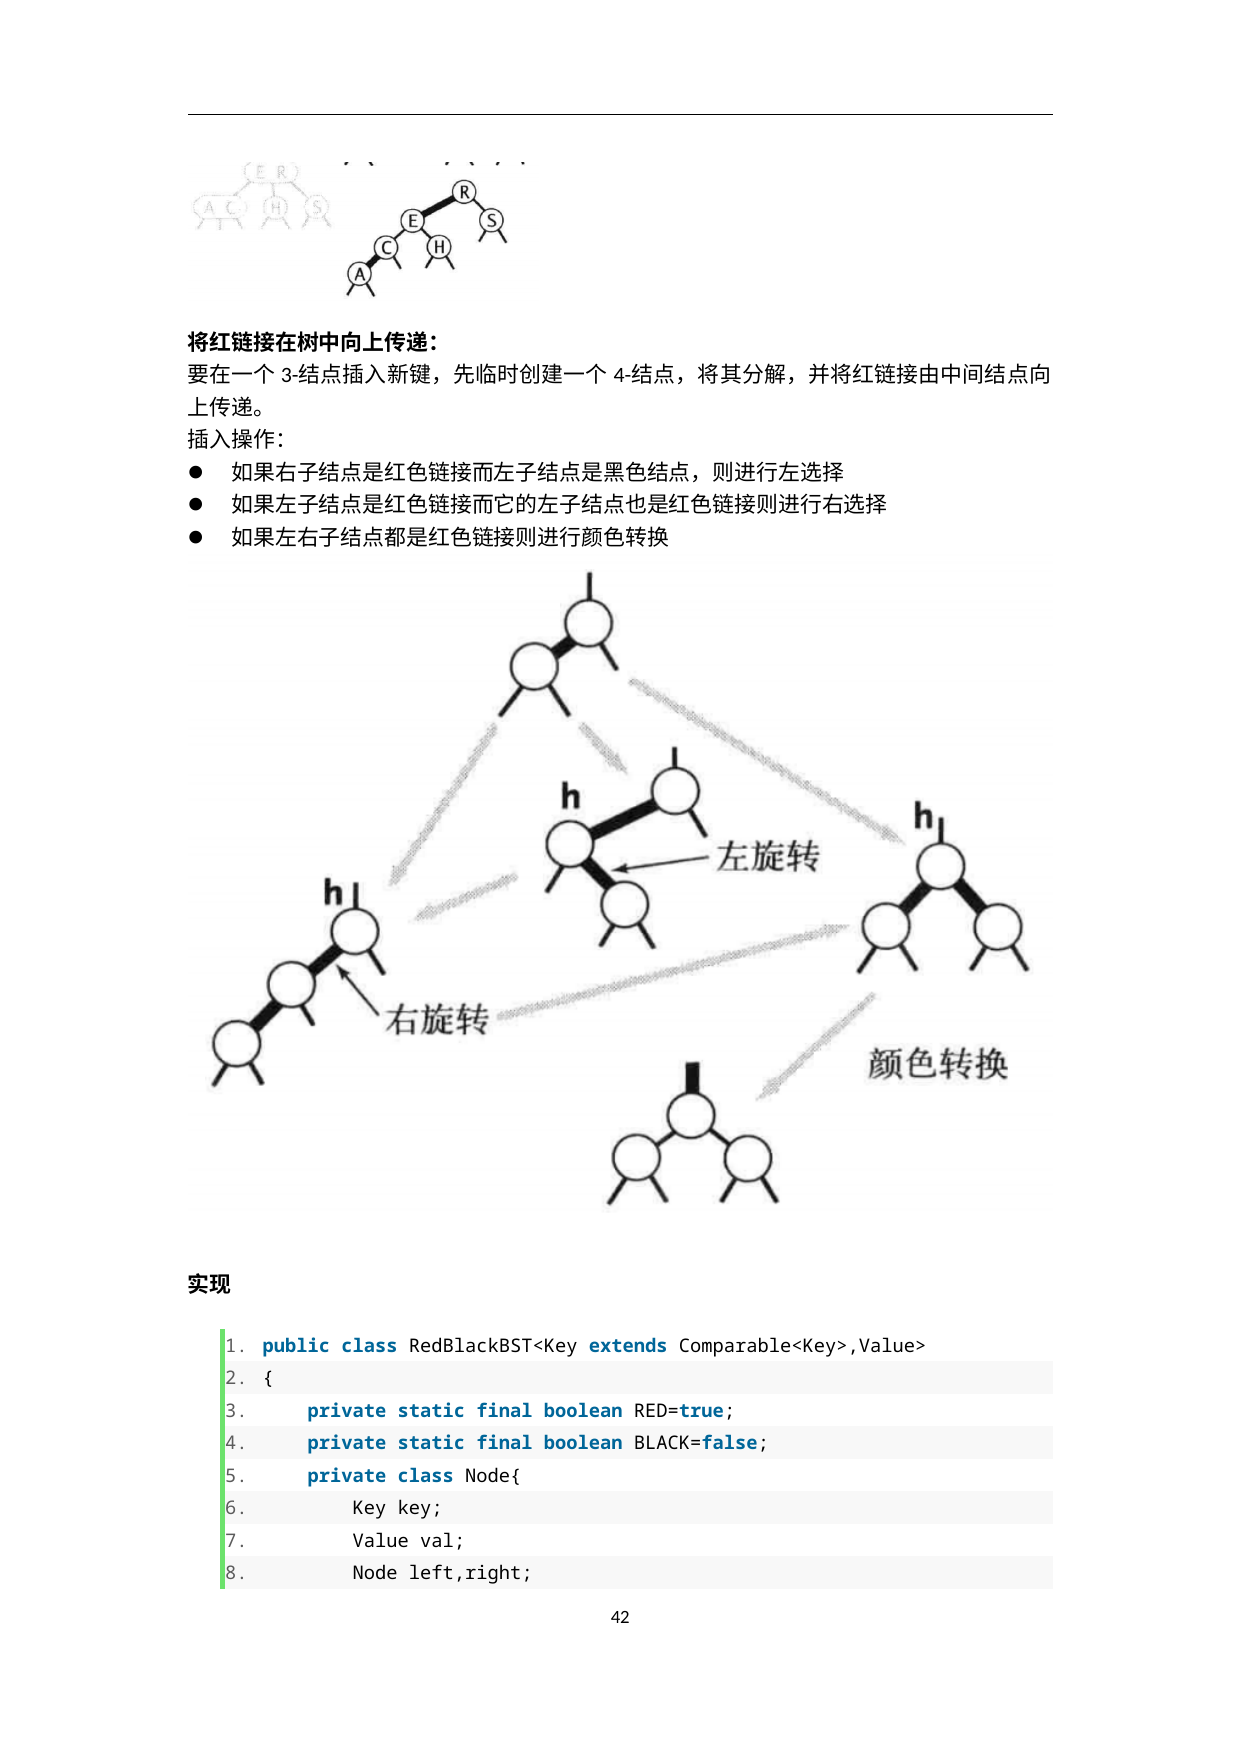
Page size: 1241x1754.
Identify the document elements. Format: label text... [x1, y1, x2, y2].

list 如果左右子结点都是红色链接则进行颜色转换 [187, 519, 1053, 552]
list Value val; [225, 1524, 1053, 1556]
list Node left,right; [225, 1556, 1053, 1589]
picture [187, 552, 1053, 1214]
text 要在一个3-结点插入新键，先临时创建一个4-结点，将其分解，并将红链接由中间结点向上传递。 [187, 357, 1053, 422]
list private class Node{ [225, 1459, 1053, 1491]
list 如果右子结点是红色链接而左子结点是黑色结点，则进行左选择 [187, 454, 1053, 487]
text 将红链接在树中向上传递： [187, 324, 1053, 357]
picture [187, 162, 539, 301]
list private static final boolean RED=true; [225, 1394, 1053, 1426]
text 实现 [187, 1267, 1053, 1299]
list Key key; [225, 1491, 1053, 1524]
text 插入操作： [187, 422, 1053, 454]
list 如果左子结点是红色链接而它的左子结点也是红色链接则进行右选择 [187, 487, 1053, 519]
list private static final boolean BLACK=false; [225, 1426, 1053, 1459]
list { [225, 1361, 1053, 1394]
list public class RedBlackBST<Key extends Comparable<Key>,Value> [225, 1329, 1053, 1361]
